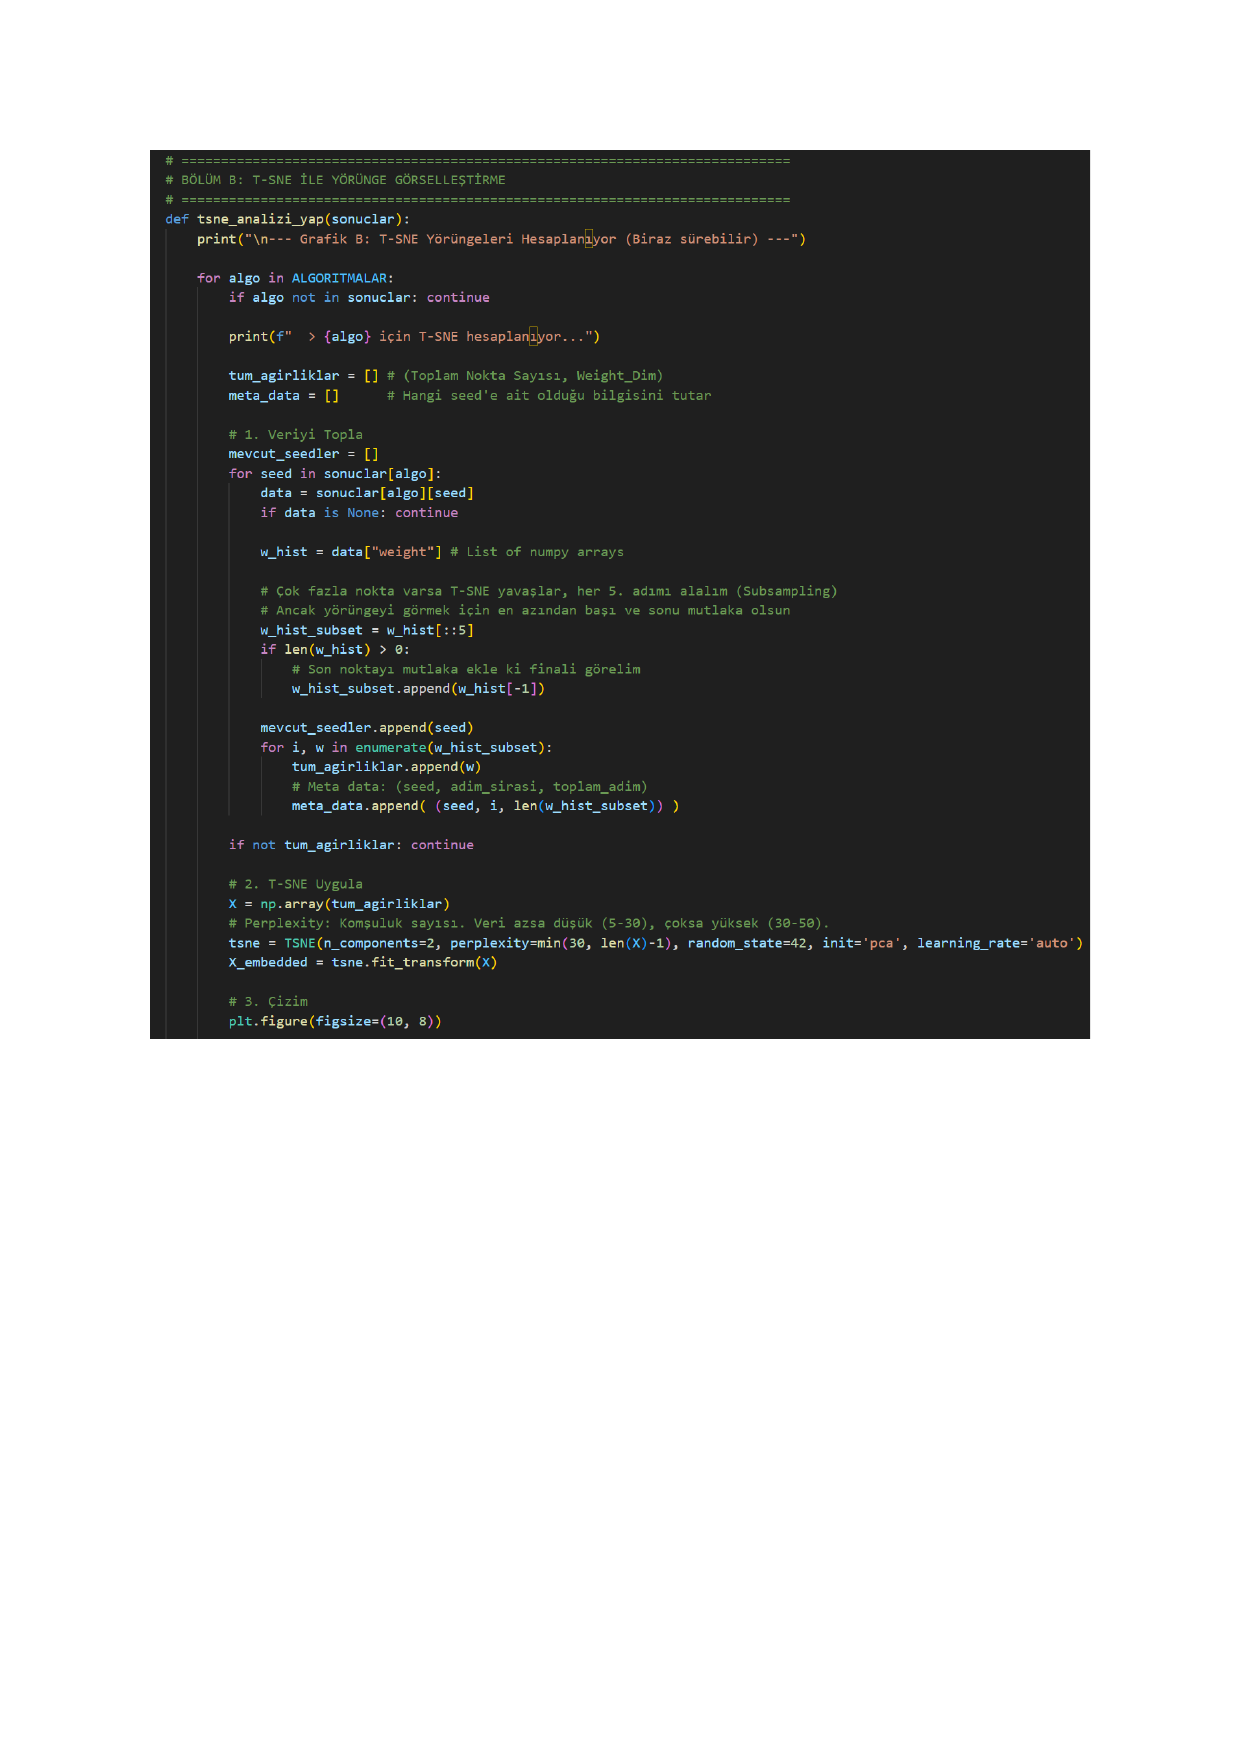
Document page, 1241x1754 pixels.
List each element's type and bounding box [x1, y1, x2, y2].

picture [150, 150, 1091, 1039]
